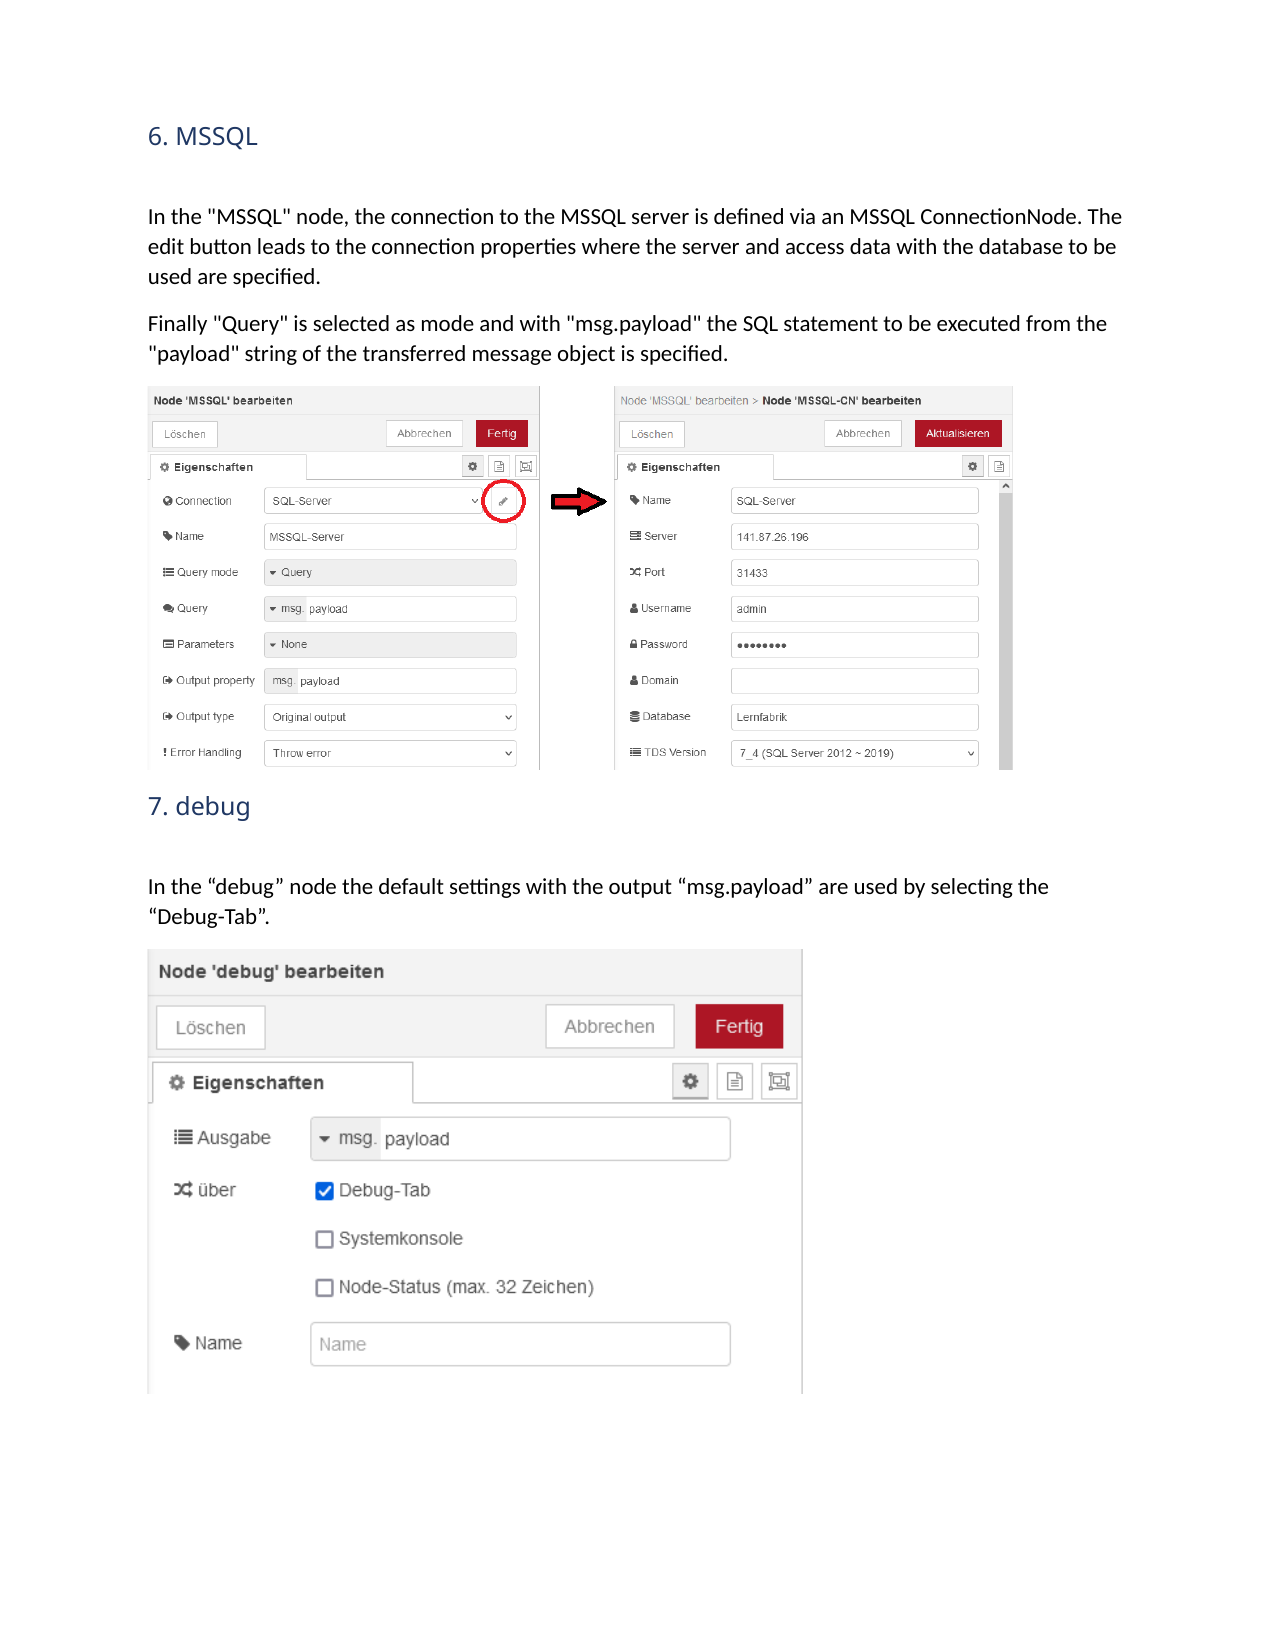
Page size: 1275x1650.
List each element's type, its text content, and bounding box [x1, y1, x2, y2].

text Finally "Query" is selected as mode and with "msg.payload" the SQL statement to be executed from the "payload" string of the transferred message object is specified. [148, 309, 1127, 367]
subtitle 6. MSSQL [148, 118, 1127, 152]
text In the "MSSQL" node, the connection to the MSSQL server is defined via an MSSQL ConnectionNode. The edit button leads to the connection properties where the server and access data with the database to be used are specified. [148, 202, 1127, 290]
picture [147, 386, 1013, 770]
text In the “debug” node the default settings with the output “msg.payload” are used by selecting the “Debug-Tab”. [148, 872, 1127, 930]
picture [147, 949, 803, 1394]
subtitle 7. debug [148, 788, 1127, 822]
